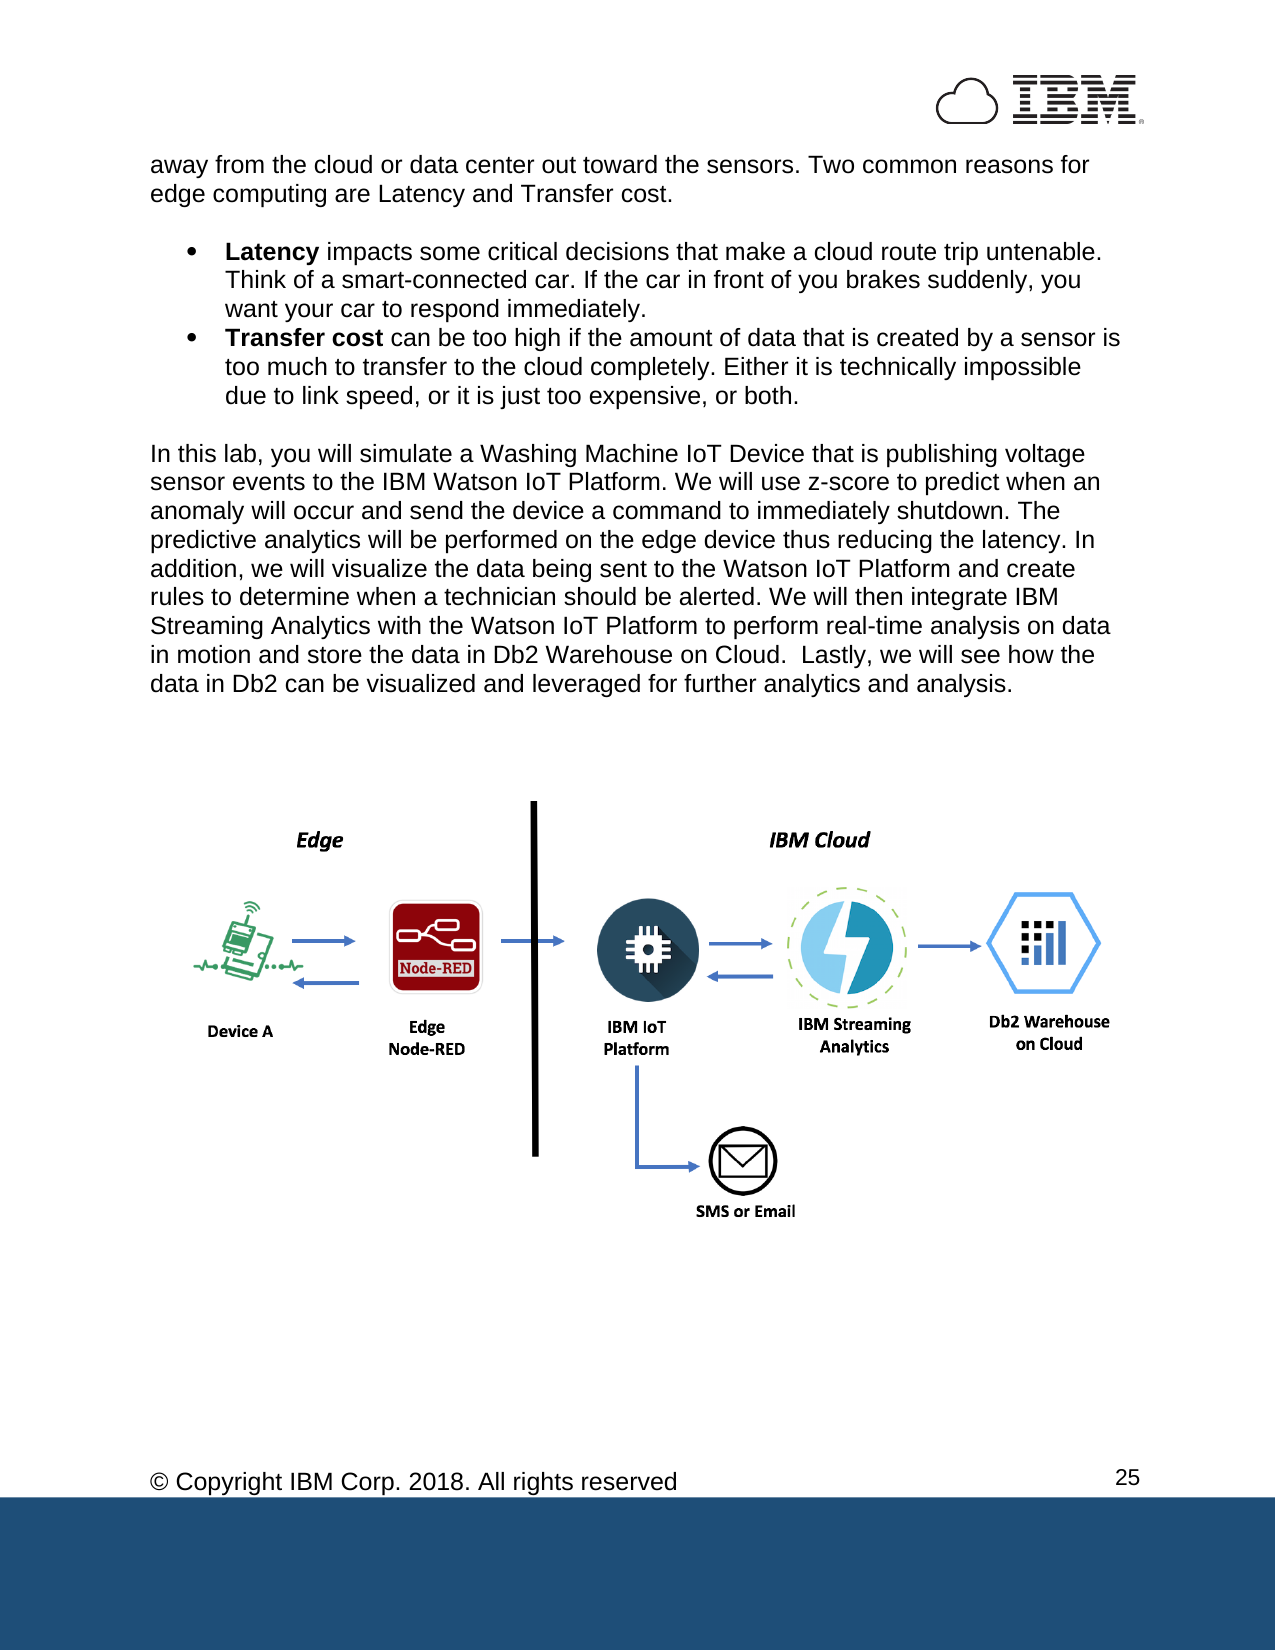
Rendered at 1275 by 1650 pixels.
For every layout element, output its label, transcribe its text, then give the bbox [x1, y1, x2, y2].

list Latency impacts some critical decisions that make a cloud route trip untenable. Think of a smart-connected car. If the car in front of you brakes suddenly, you want your car to respond immediately. [187, 237, 1125, 323]
text In this lab, you will simulate a Washing Machine IoT Device that is publishing voltage sensor events to the IBM Watson IoT Platform. We will use z-score to predict when an anomaly will occur and send the device a command to immediately shutdown. The predictive analytics will be performed on the edge device thus reducing the latency. In addition, we will visualize the data being sent to the Watson IoT Platform and create rules to determine when a technician should be alerted. We will then integrate IBM Streaming Analytics with the Watson IoT Platform to perform real-time analysis on data in motion and store the data in Db2 Warehouse on Cloud. Lastly, we will see how the data in Db2 can be visualized and leveraged for further analytics and analysis. [150, 438, 1125, 697]
picture [933, 76, 1001, 124]
list Transfer cost can be too high if the amount of data that is created by a sensor is too much to transfer to the cloud completely. Either it is technically impossible due to link speed, or it is just too expensive, or both. [187, 323, 1125, 409]
picture [1013, 75, 1144, 124]
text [150, 150, 1125, 207]
picture [150, 783, 1125, 1232]
